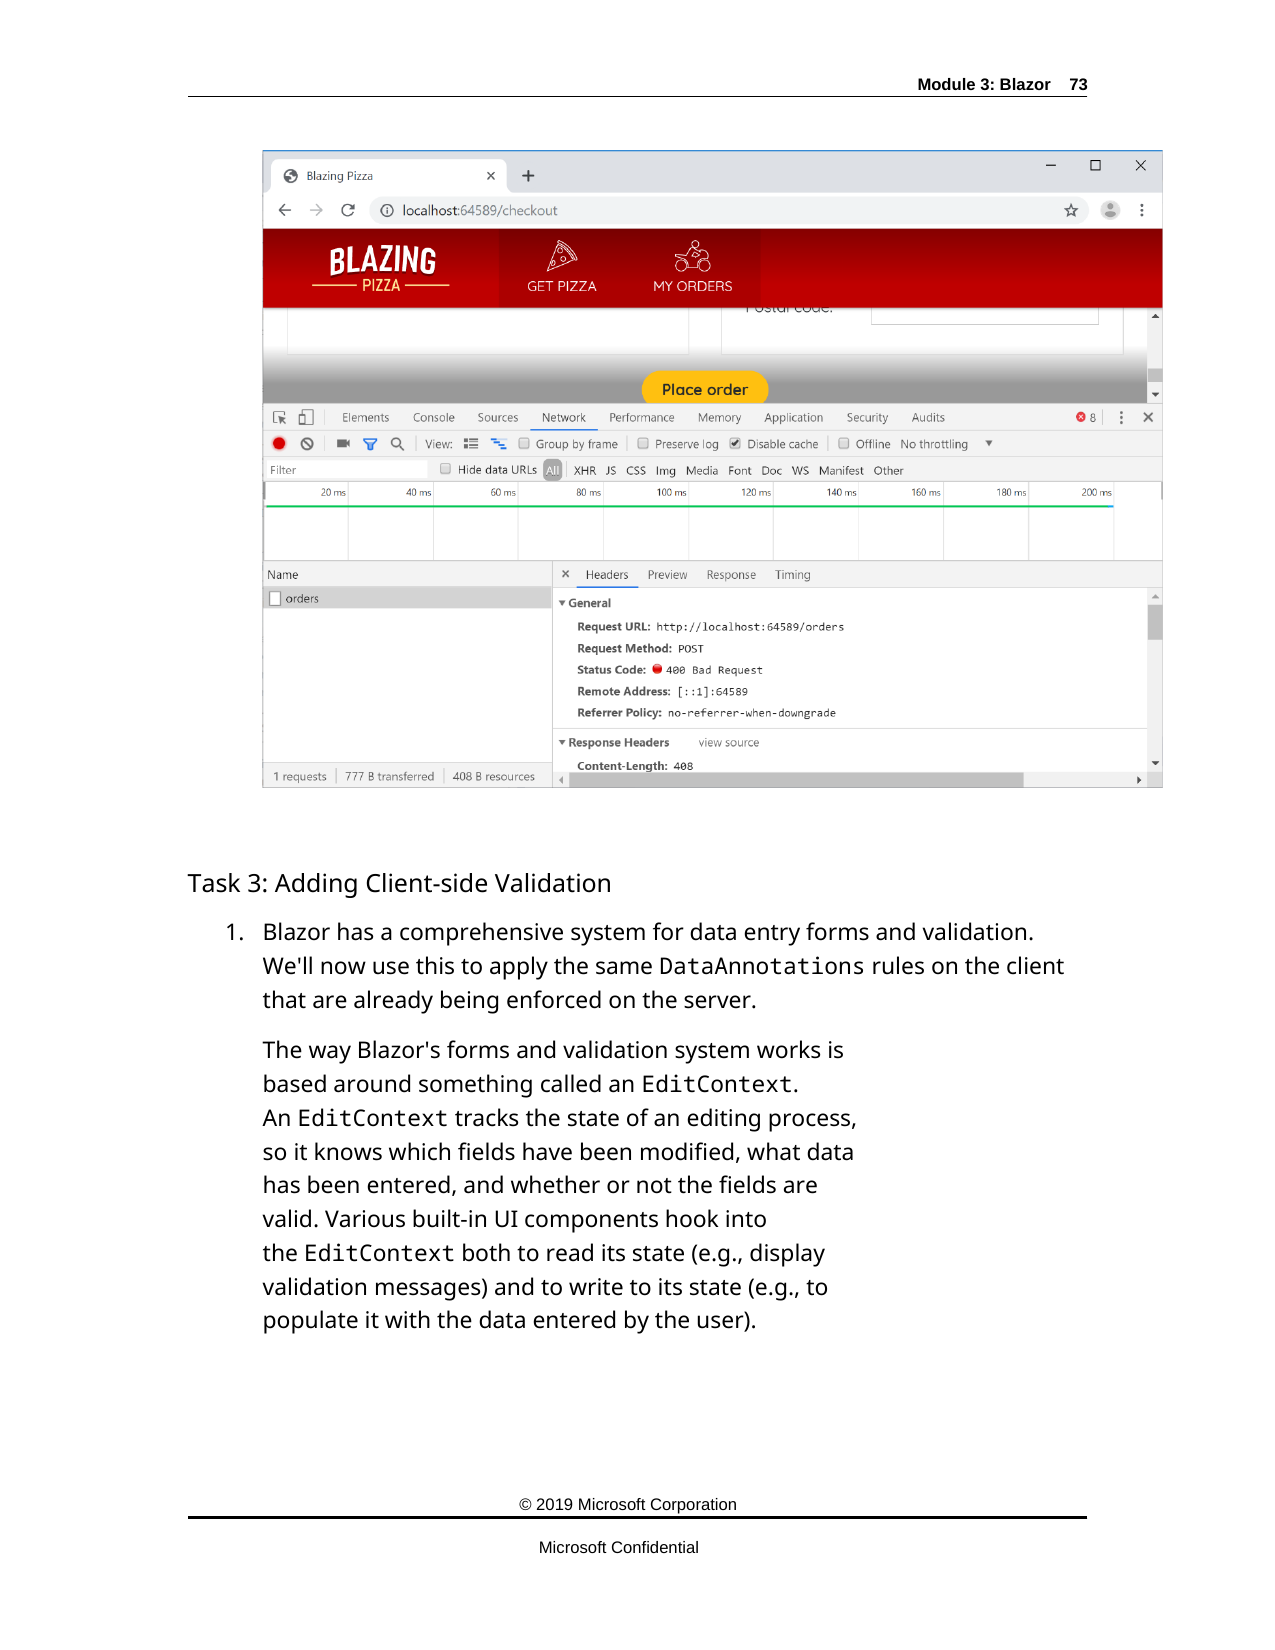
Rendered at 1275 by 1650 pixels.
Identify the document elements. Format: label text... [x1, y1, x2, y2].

list The way Blazor's forms and validation system works is based around something called an EditContext. An EditContext tracks the state of an editing process, so it knows which fields have been modified, what data has been entered, and whether or not the fields are valid. Various built-in UI components hook into the EditContext both to read its state (e.g., display validation messages) and to write to its state (e.g., to populate it with the data entered by the user). [262, 1034, 862, 1335]
picture [262, 150, 1163, 788]
list Blazor has a comprehensive system for data entry forms and validation. We'll now use this to apply the same DataAnnotations rules on the client that are already being enforced on the server. [225, 916, 1087, 1015]
subtitle Task 3: Adding Client-side Validation [187, 866, 1087, 899]
